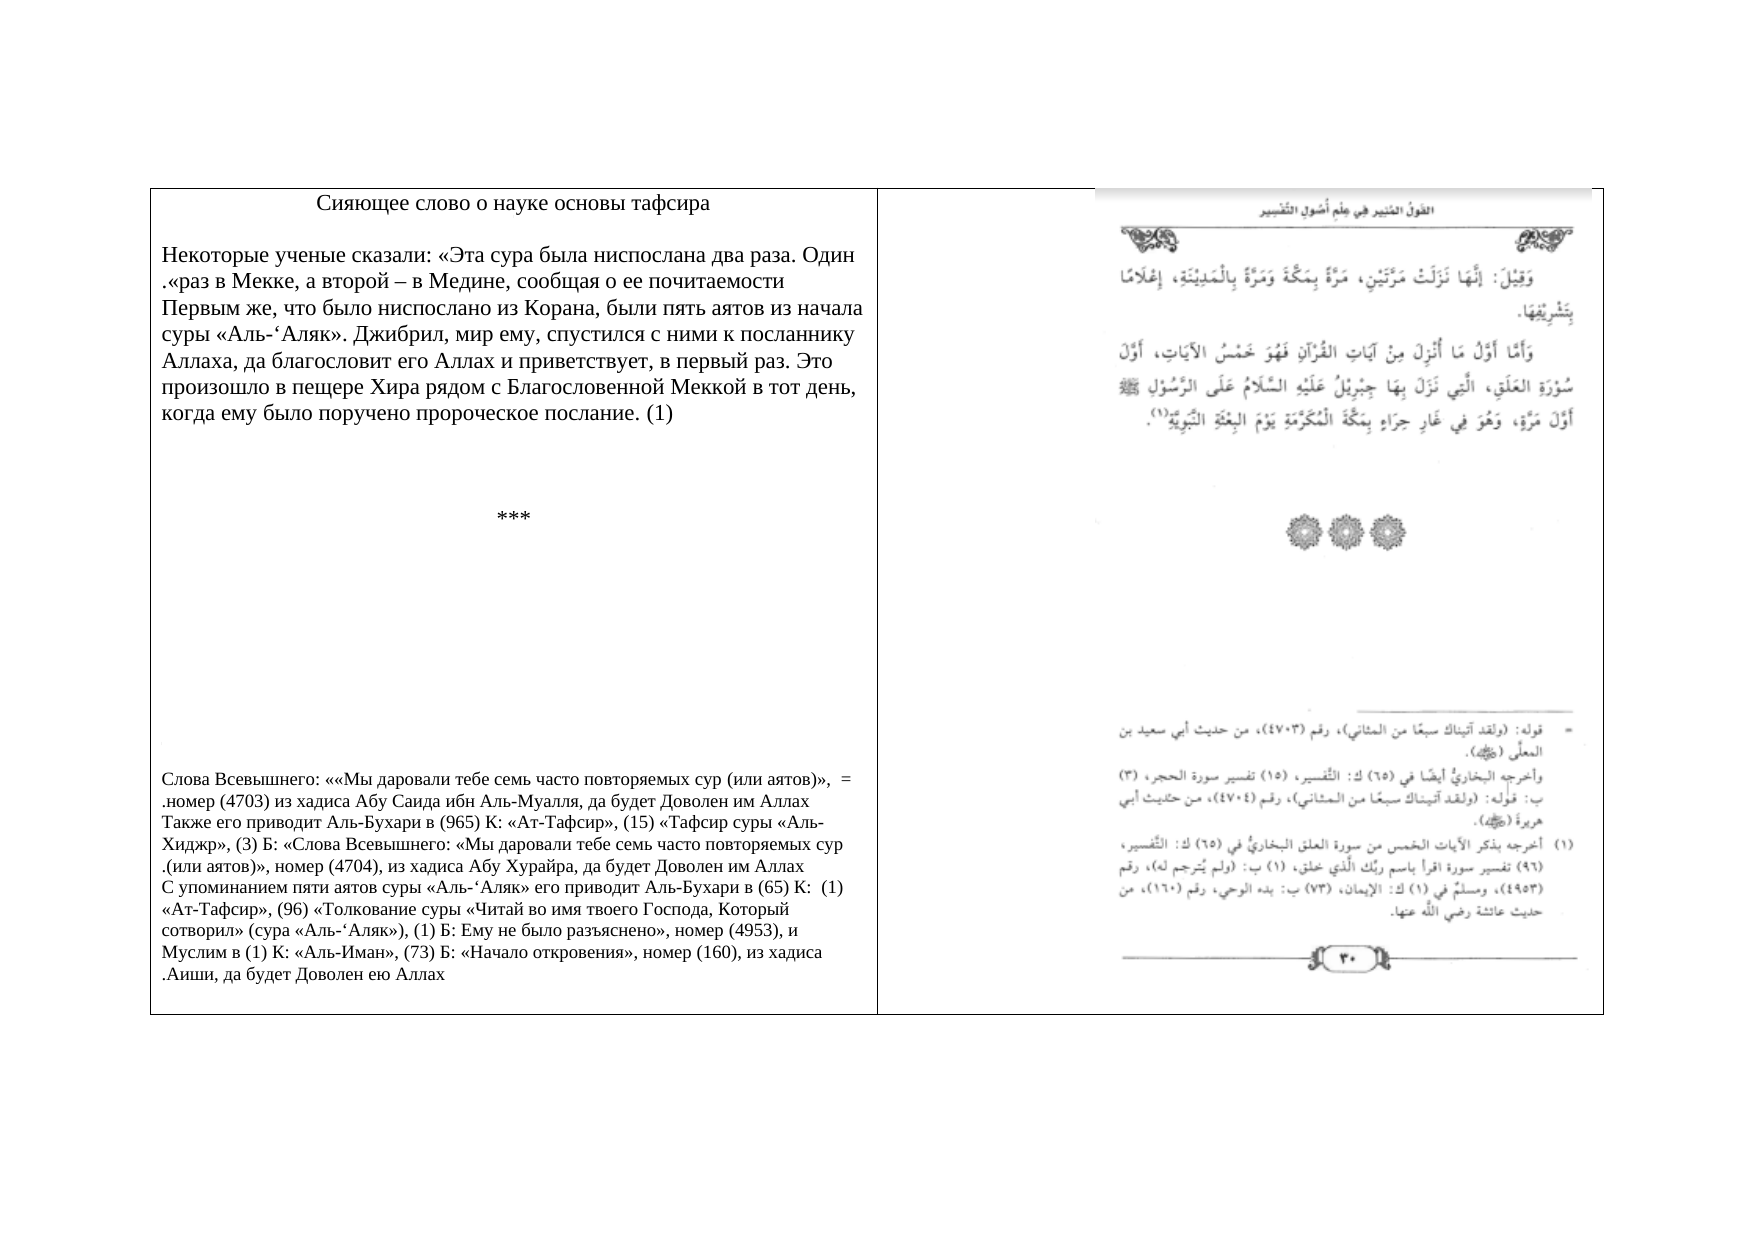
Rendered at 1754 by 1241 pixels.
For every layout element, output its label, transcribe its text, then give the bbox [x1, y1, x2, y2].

table_header Сияющее слово о науке основы тафсира Некоторые ученые сказали: «Эта сура была ниспослана два раза. Один раз в Мекке, а второй – в Медине, сообщая о ее почитаемости». Первым же, что было ниспослано из Корана, были пять аятов из начала суры «Аль-‘Аляк». Джибрил, мир ему, спустился с ними к посланнику Аллаха, да благословит его Аллах и приветствует, в первый раз. Это произошло в пещере Хира рядом с Благословенной Меккой в тот день, когда ему было поручено пророческое послание. (1) *** = Слова Всевышнего: ««Мы даровали тебе семь часто повторяемых сур (или аятов)», номер (4703) из хадиса Абу Саида ибн Аль-Муалля, да будет Доволен им Аллах. Также его приводит Аль-Бухари в (965) К: «Ат-Тафсир», (15) «Тафсир суры «Аль-Хиджр», (3) Б: «Слова Всевышнего: «Мы даровали тебе семь часто повторяемых сур (или аятов)», номер (4704), из хадиса Абу Хурайра, да будет Доволен им Аллах. (1) С упоминанием пяти аятов суры «Аль-‘Аляк» его приводит Аль-Бухари в (65) К: «Ат-Тафсир», (96) «Толкование суры «Читай во имя твоего Господа, Который сотворил» (сура «Аль-‘Аляк»), (1) Б: Ему не было разъяснено», номер (4953), и Муслим в (1) К: «Аль-Иман», (73) Б: «Начало откровения», номер (160), из хадиса Аиши, да будет Доволен ею Аллах. [151, 189, 877, 1014]
picture [1095, 188, 1592, 1014]
table_header [1592, 189, 1603, 1014]
table_header [878, 189, 1095, 1014]
